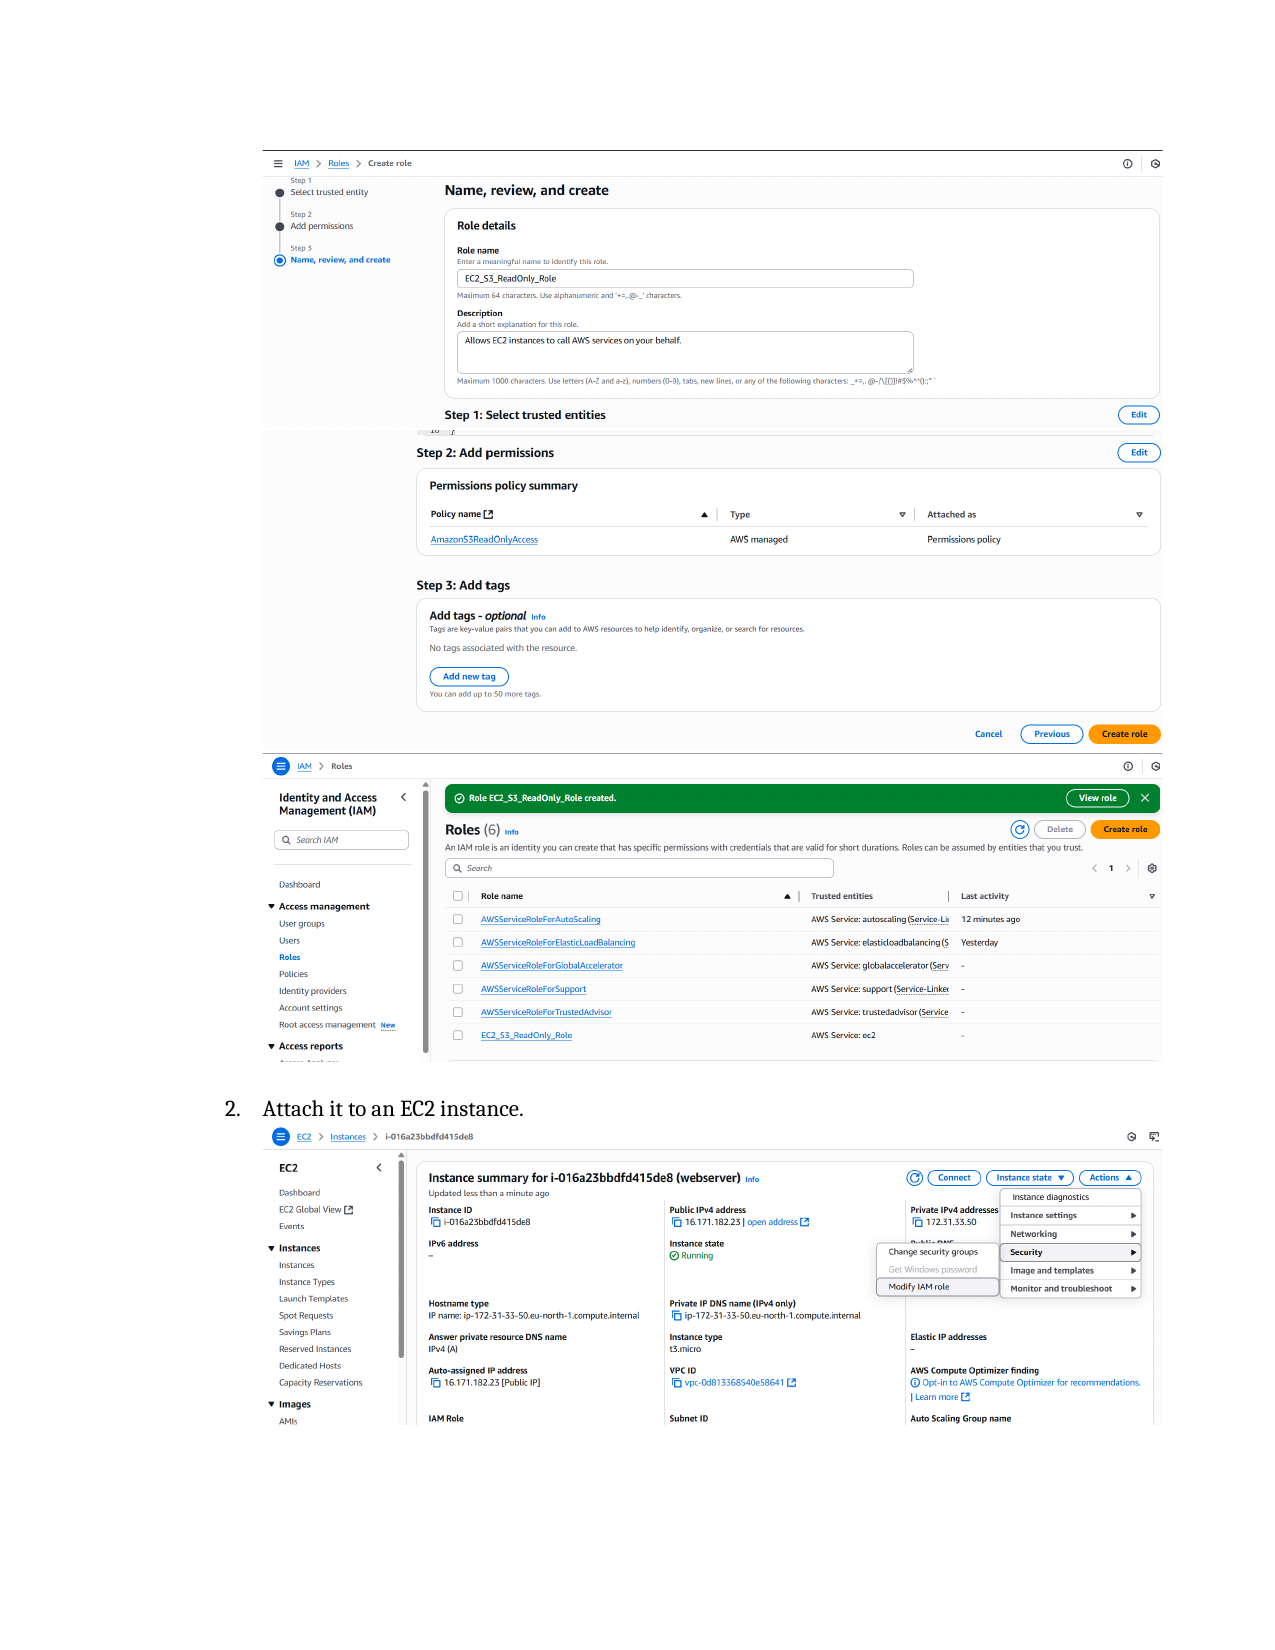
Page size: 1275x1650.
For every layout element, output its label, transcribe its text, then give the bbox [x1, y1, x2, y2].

list Attach it to an EC2 instance. [225, 1095, 1087, 1122]
picture [262, 1125, 1163, 1425]
picture [262, 430, 1163, 750]
picture [262, 753, 1163, 1062]
picture [262, 150, 1163, 427]
